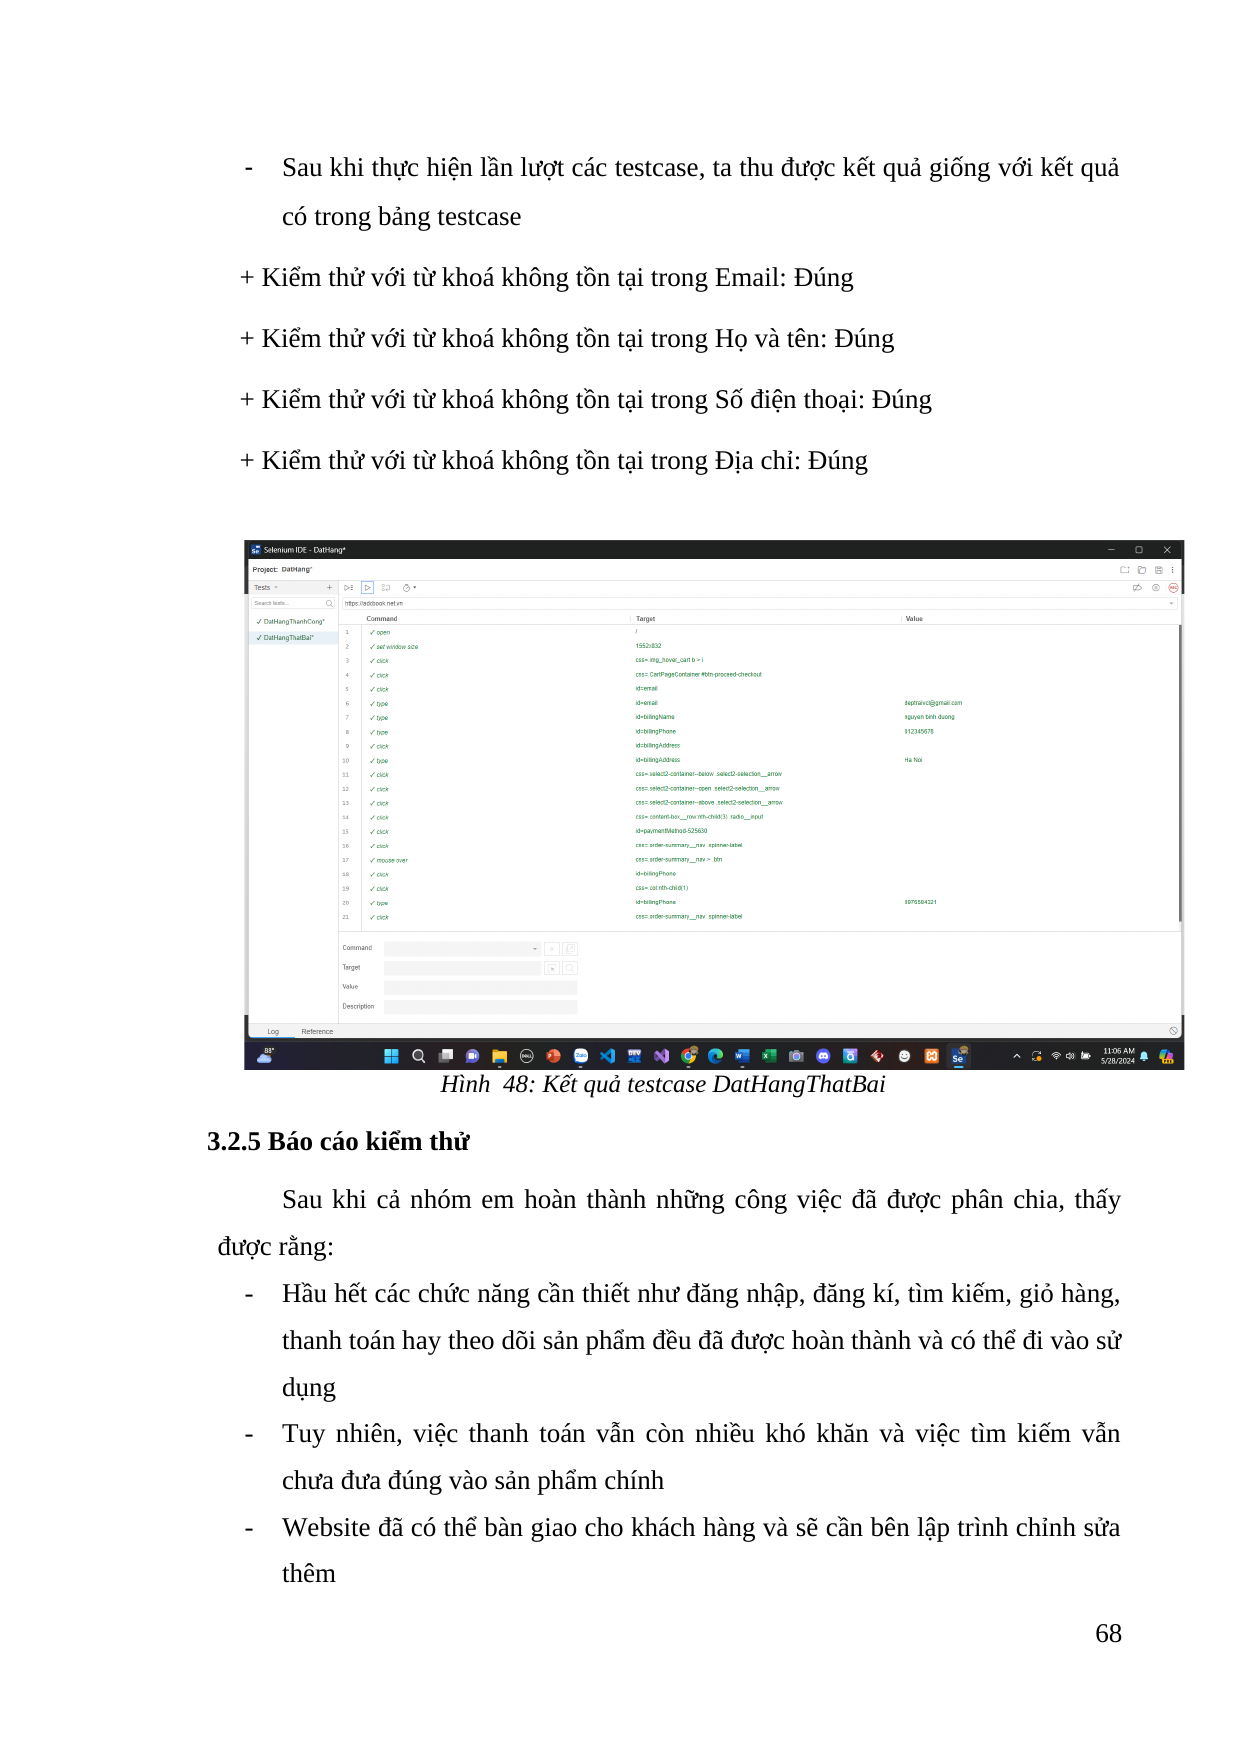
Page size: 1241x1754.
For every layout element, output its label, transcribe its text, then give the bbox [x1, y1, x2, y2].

list + Kiểm thử với từ khoá không tồn tại trong Email: Đúng [239, 261, 1122, 292]
list Sau khi thực hiện lần lượt các testcase, ta thu được kết quả giống với kết quả có trong bảng testcase [244, 148, 1122, 231]
list Website đã có thể bàn giao cho khách hàng và sẽ cần bên lập trình chỉnh sửa thêm [244, 1511, 1122, 1588]
text Hình 48: Kết quả testcase DatHangThatBai [207, 1069, 1122, 1098]
list Hầu hết các chức năng cần thiết như đăng nhập, đăng kí, tìm kiếm, giỏ hàng, thanh toán hay theo dõi sản phẩm đều đã được hoàn thành và có thể đi vào sử dụng [244, 1277, 1122, 1402]
subtitle 3.2.5 Báo cáo kiểm thử [207, 1125, 1122, 1156]
picture [244, 540, 1185, 1070]
list Tuy nhiên, việc thanh toán vẫn còn nhiều khó khăn và việc tìm kiếm vẫn chưa đưa đúng vào sản phẩm chính [244, 1417, 1122, 1495]
list + Kiểm thử với từ khoá không tồn tại trong Số điện thoại: Đúng [239, 383, 1122, 414]
text Sau khi cả nhóm em hoàn thành những công việc đã được phân chia, thấy được rằng: [217, 1183, 1122, 1261]
list + Kiểm thử với từ khoá không tồn tại trong Họ và tên: Đúng [239, 322, 1122, 353]
list + Kiểm thử với từ khoá không tồn tại trong Địa chỉ: Đúng [239, 444, 1122, 475]
